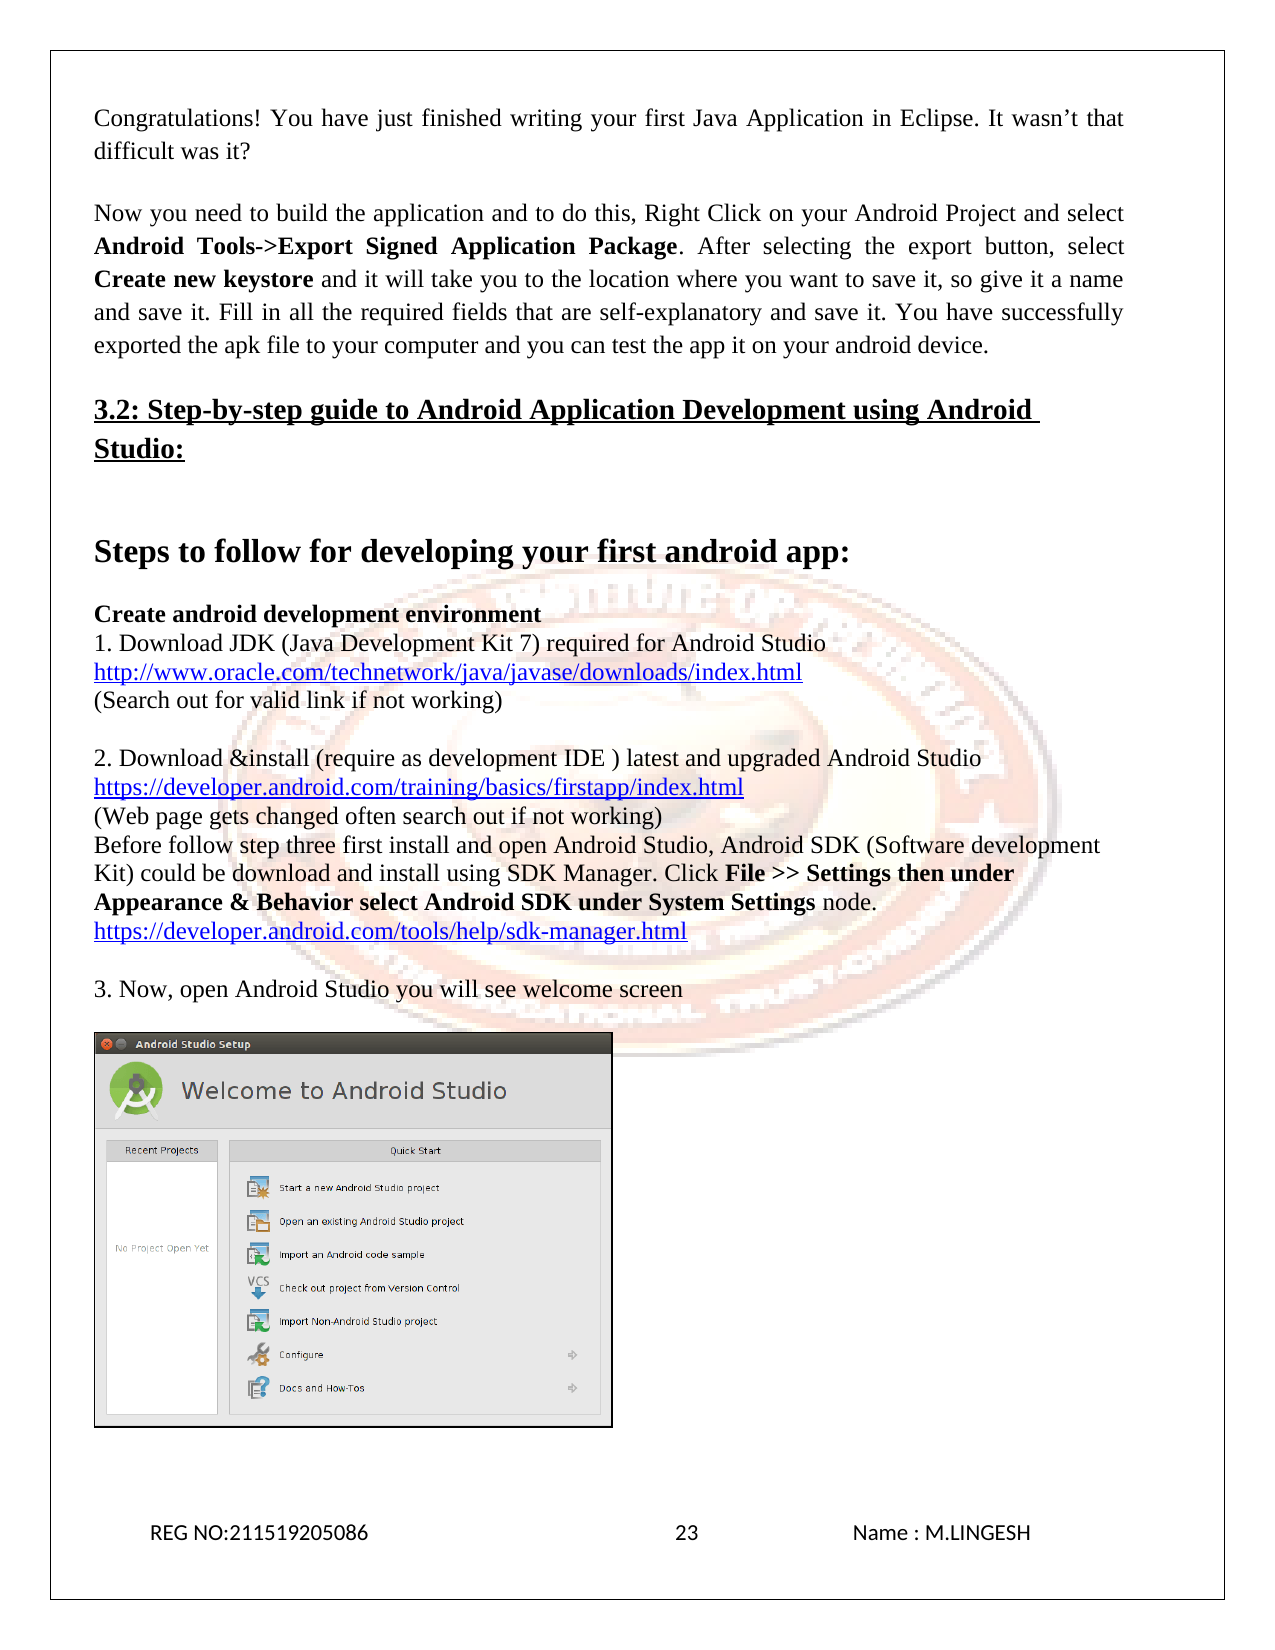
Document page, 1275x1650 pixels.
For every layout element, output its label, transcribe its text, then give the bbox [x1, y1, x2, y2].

picture [95, 1033, 611, 1426]
text Now you need to build the application and to do this, Right Click on your Android Project and select Android Tools->Export Signed Application Package. After selecting the export button, select Create new keystore and it will take you to the location where you want to save it, so give it a name and save it. Fill in all the required fields that are self-explanatory and save it. You have successfully exported the apk file to your computer and you can test the app it on your android device. [94, 198, 1125, 359]
text Create android development environment 1. Download JDK (Java Development Kit 7) required for Android Studio http://www.oracle.com/technetwork/java/javase/downloads/index.html (Search out for valid link if not working) [94, 599, 1125, 714]
subtitle Steps to follow for developing your first android app: [94, 532, 1125, 570]
subtitle 3.2: Step-by-step guide to Android Application Development using Android Studio: [94, 392, 1125, 464]
text 3. Now, open Android Studio you will see welcome screen [94, 974, 1125, 1003]
text Congratulations! You have just finished writing your first Java Application in Eclipse. It wasn’t that difficult was it? [94, 103, 1125, 165]
text 2. Download &install (require as development IDE ) latest and upgraded Android Studio https://developer.android.com/training/basics/firstapp/index.html (Web page gets changed often search out if not working) Before follow step three first install and open Android Studio, Android SDK (Software development Kit) could be download and install using SDK Manager. Click File >> Settings then under Appearance & Behavior select Android SDK under System Settings node. https://developer.android.com/tools/help/sdk-manager.html [94, 743, 1125, 945]
